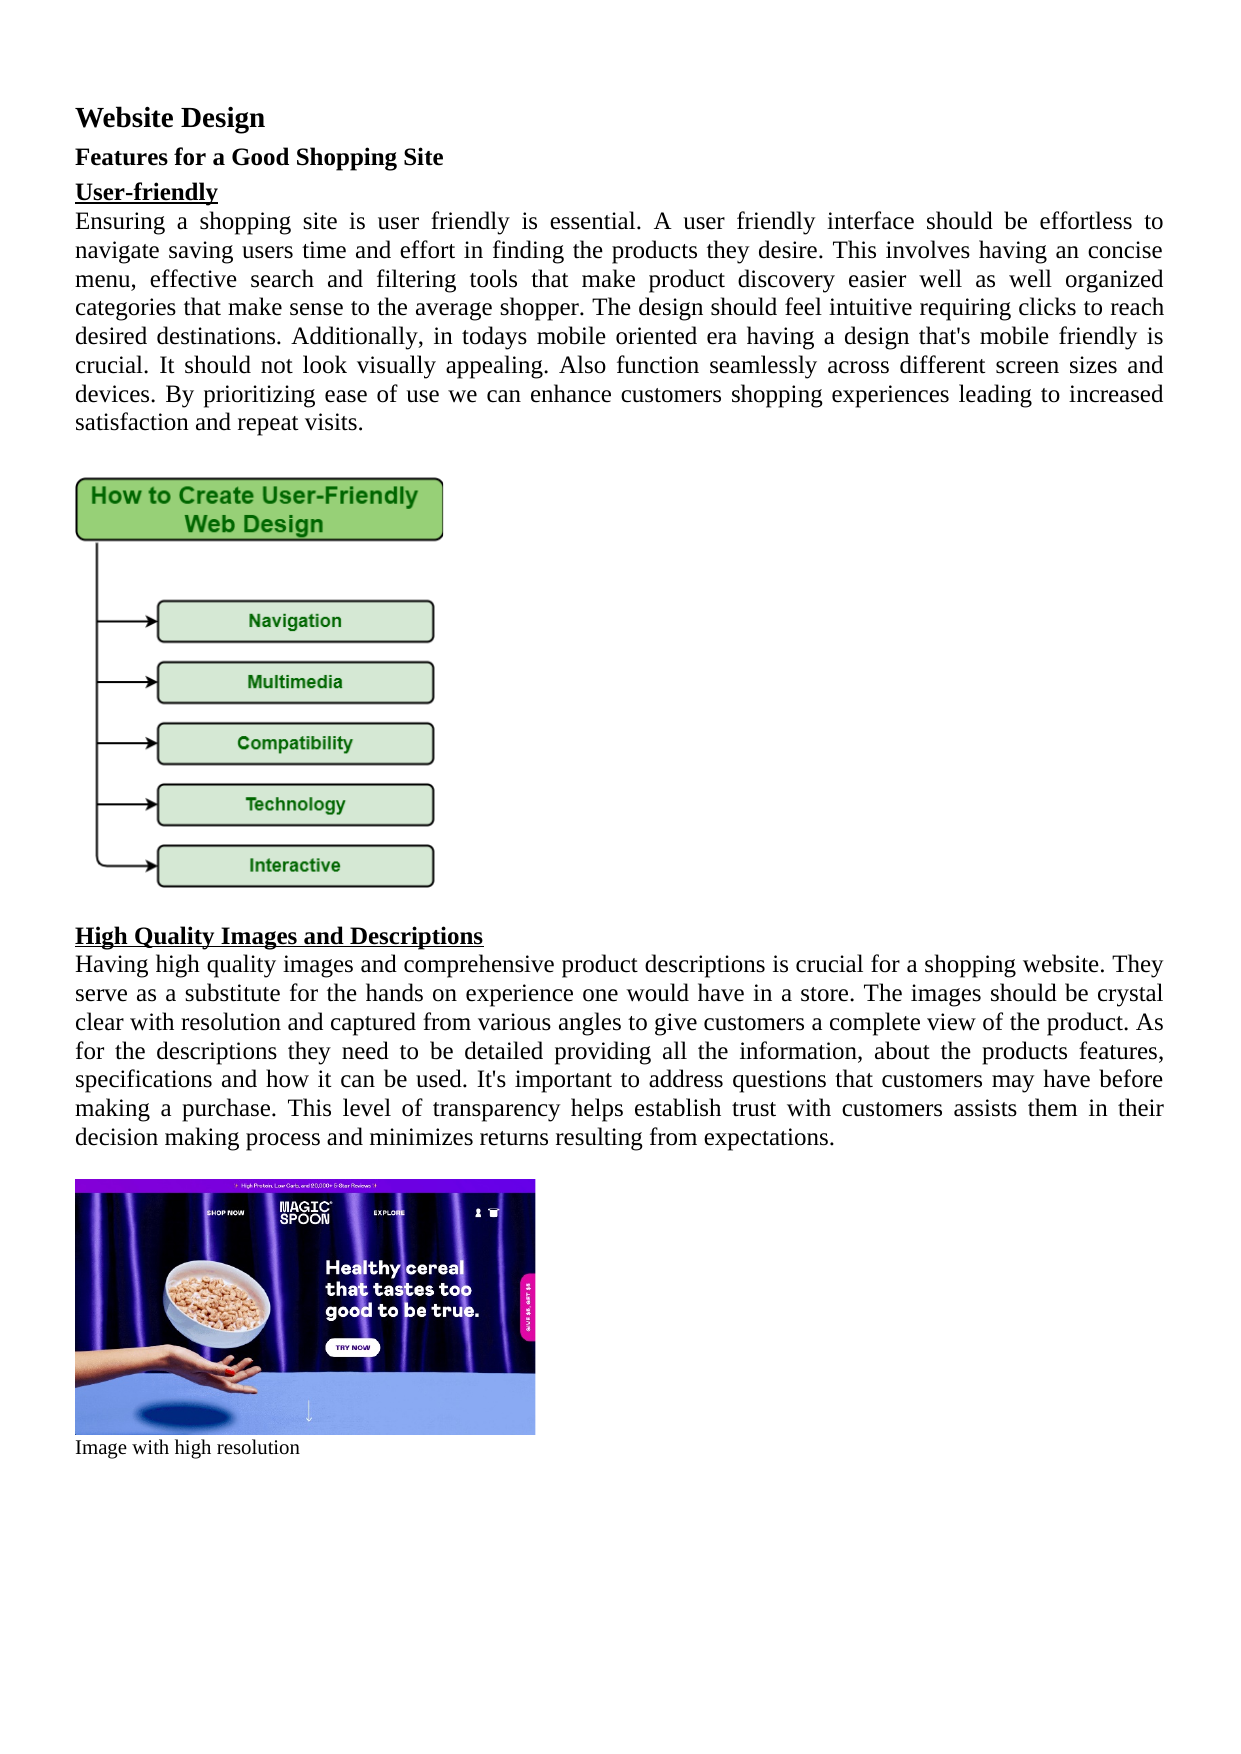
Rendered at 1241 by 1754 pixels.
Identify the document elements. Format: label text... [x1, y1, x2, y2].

text User-friendly [75, 177, 1165, 206]
text Ensuring a shopping site is user friendly is essential. A user friendly interface should be effortless to navigate saving users time and effort in finding the products they desire. This involves having an concise menu, effective search and filtering tools that make product discovery easier well as well organized categories that make sense to the average shopper. The design should feel intuitive requiring clicks to reach desired destinations. Additionally, in todays mobile oriented era having a design that's mobile friendly is crucial. It should not look visually appealing. Also function seamlessly across different screen sizes and devices. By prioritizing ease of use we can enhance customers shopping experiences leading to increased satisfaction and repeat visits. [75, 206, 1165, 436]
title Website Design [75, 100, 1165, 133]
text Image with high resolution [75, 1435, 1165, 1459]
picture [75, 1179, 536, 1435]
text Having high quality images and comprehensive product descriptions is crucial for a shopping website. They serve as a substitute for the hands on experience one would have in a store. The images should be crystal clear with resolution and captured from various angles to give customers a complete view of the product. As for the descriptions they need to be detailed providing all the information, about the products features, specifications and how it can be used. It's important to address questions that customers may have before making a purchase. This level of transparency helps establish trust with customers assists them in their decision making process and minimizes returns resulting from expectations. [75, 949, 1165, 1151]
subtitle Features for a Good Shopping Site [75, 142, 1165, 171]
picture [75, 465, 444, 892]
text High Quality Images and Descriptions [75, 921, 1165, 949]
